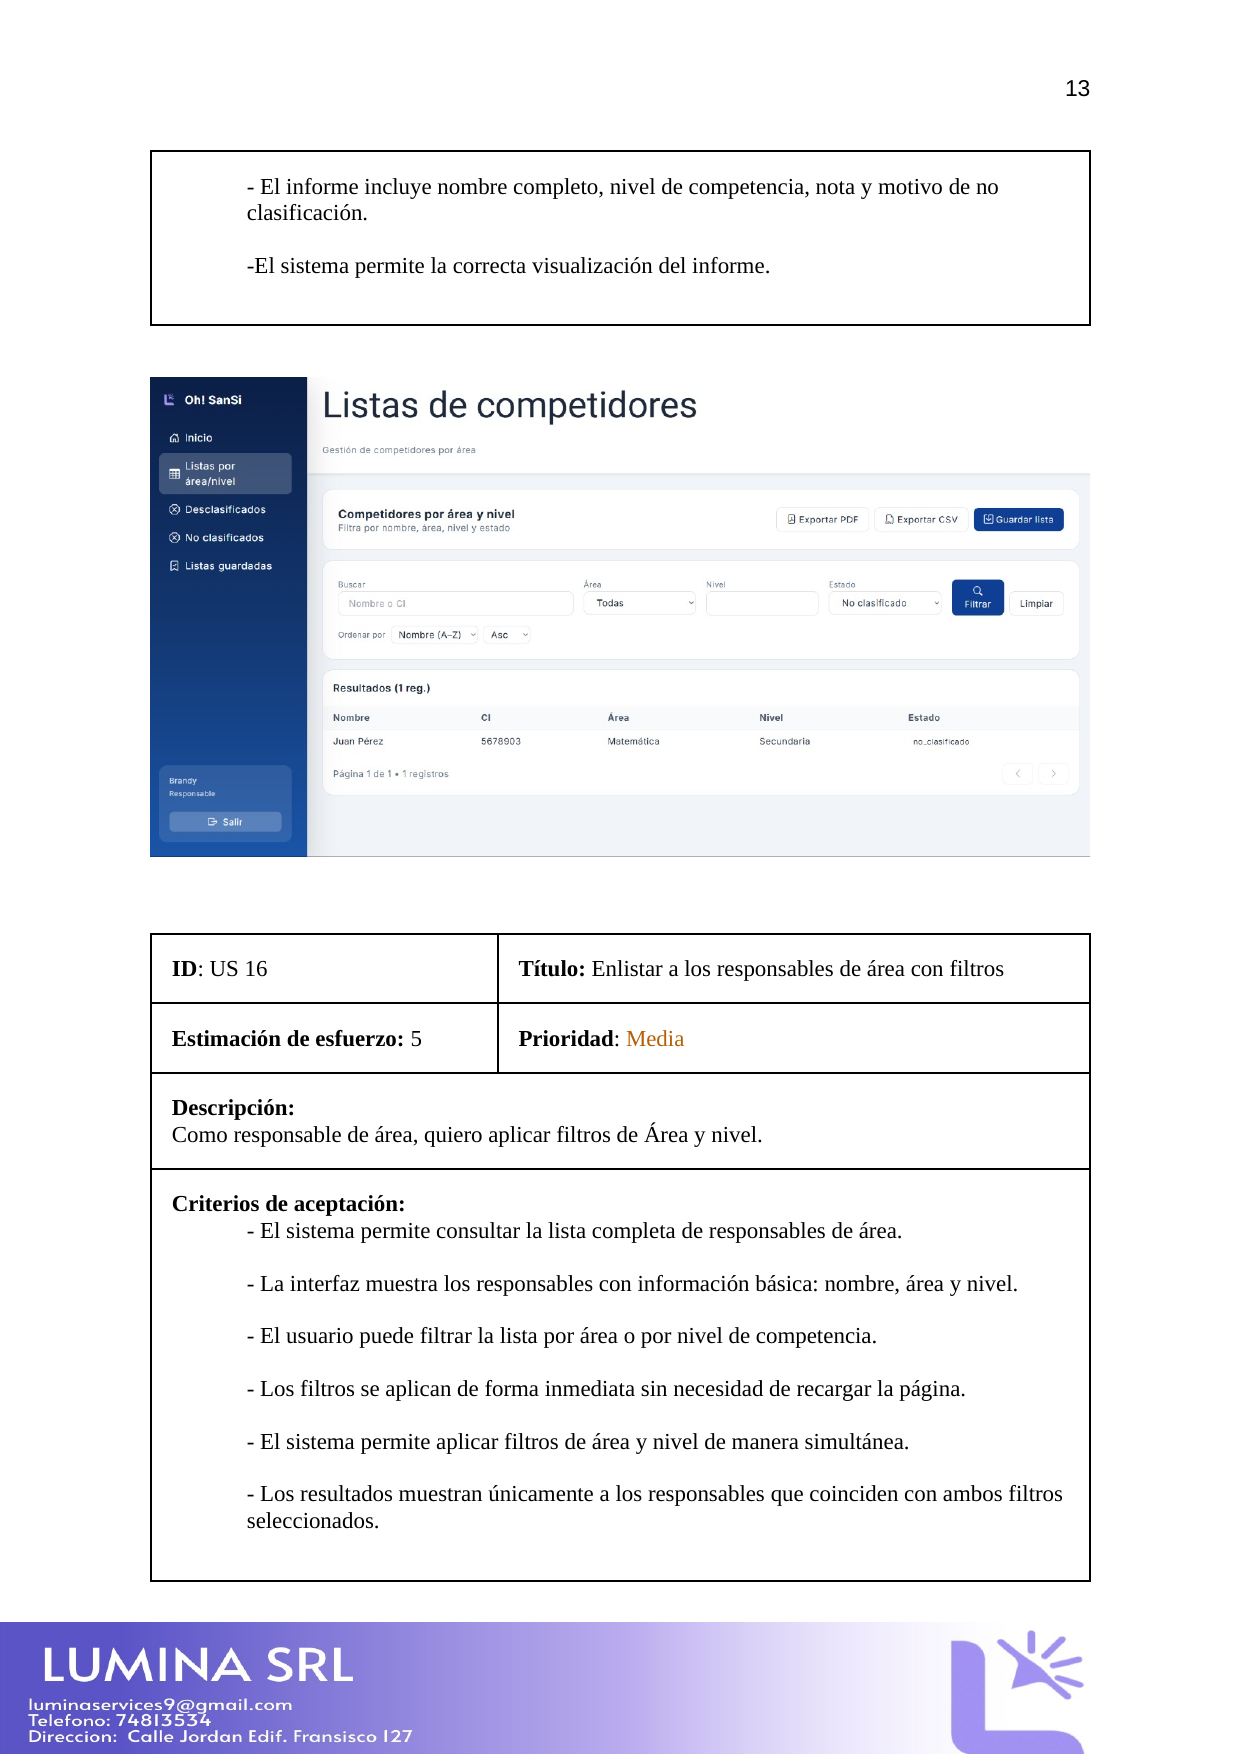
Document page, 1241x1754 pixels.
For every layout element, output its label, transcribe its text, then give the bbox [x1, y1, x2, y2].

table_header ID: US 16 [152, 935, 497, 1002]
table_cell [152, 152, 1089, 324]
table_header Título: Enlistar a los responsables de área con filtros [499, 935, 1089, 1002]
table_cell Descripción: Como responsable de área, quiero aplicar filtros de Área y nivel. [152, 1074, 1089, 1168]
table_cell Prioridad: Media [499, 1004, 1089, 1072]
table_cell Estimación de esfuerzo: 5 [152, 1004, 497, 1072]
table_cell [152, 1170, 1089, 1580]
picture [0, 1622, 1241, 1754]
picture [150, 377, 1091, 857]
